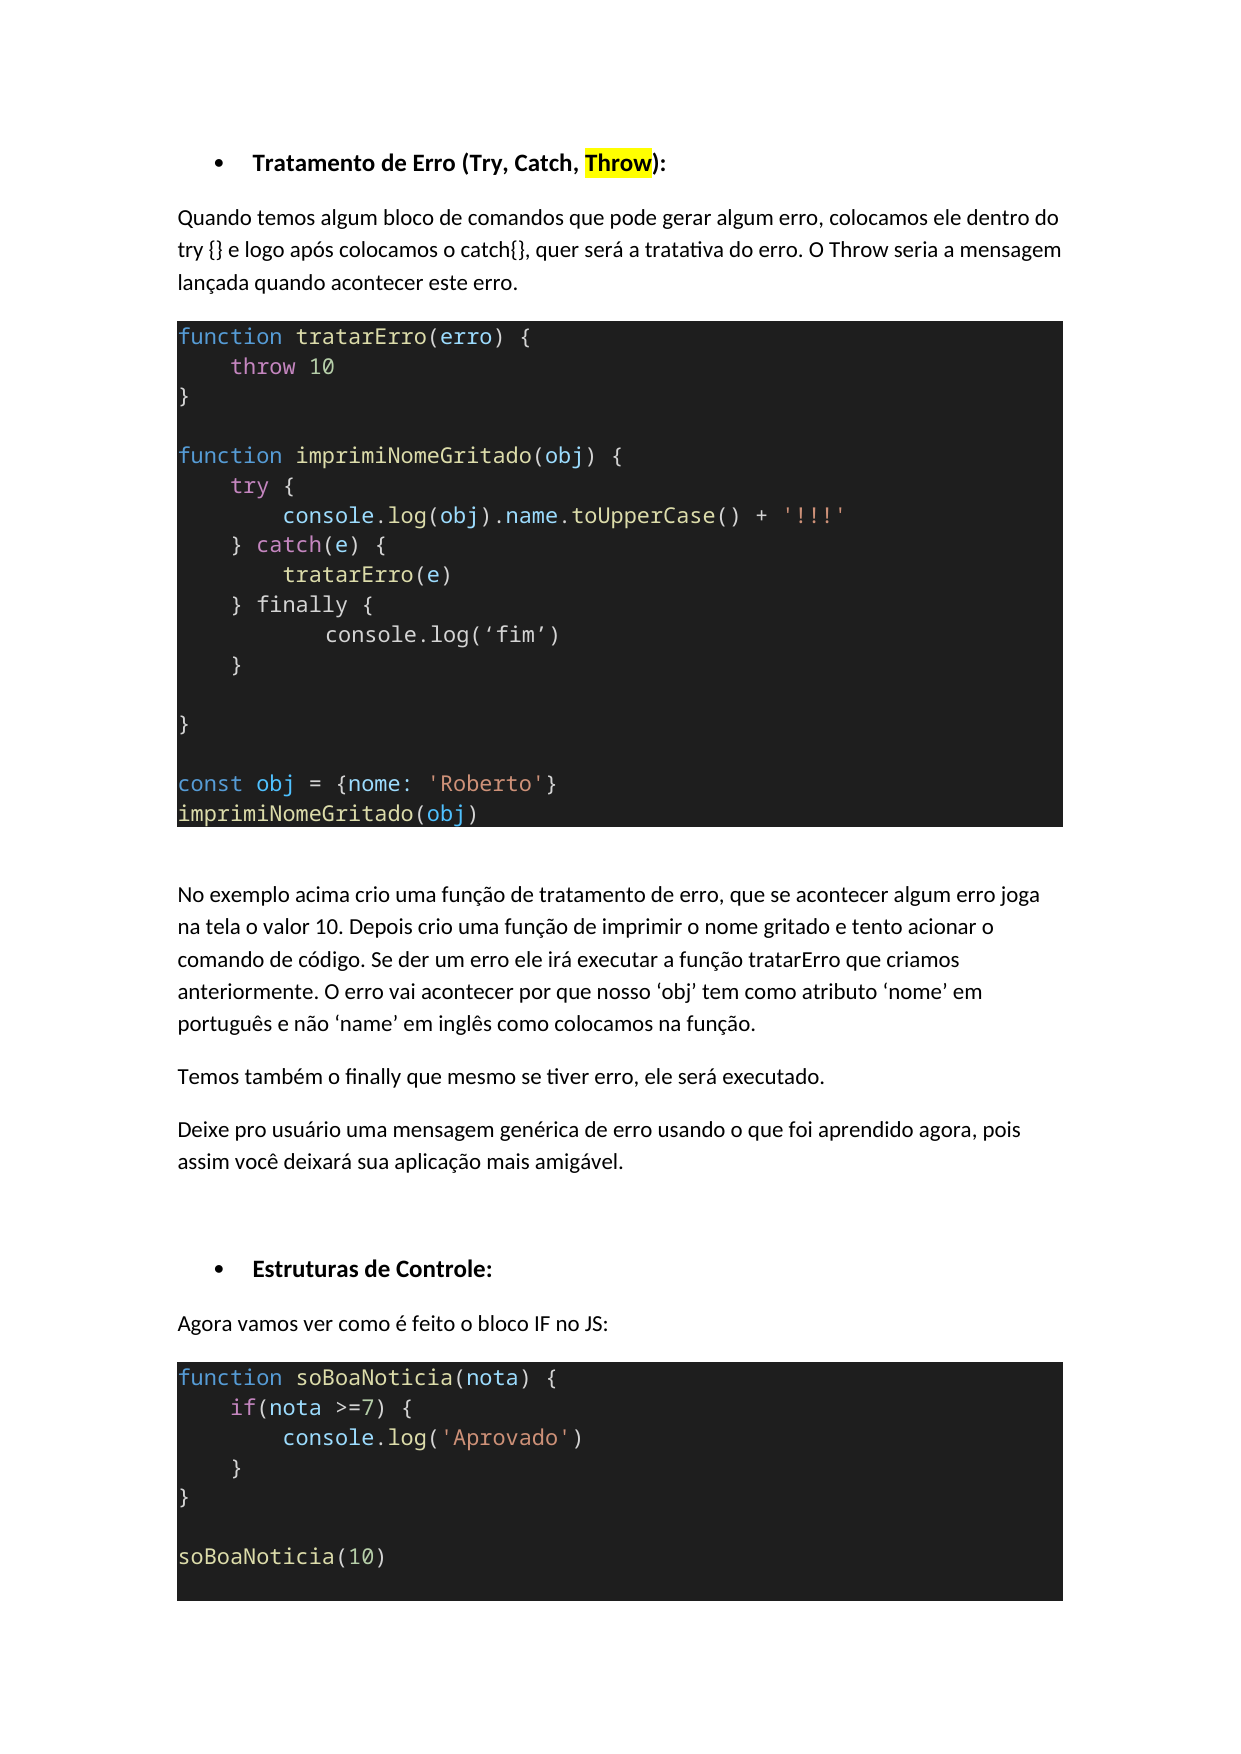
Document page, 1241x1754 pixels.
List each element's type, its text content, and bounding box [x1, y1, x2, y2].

text const obj = {nome: 'Roberto'} [177, 768, 1063, 797]
text function tratarErro(erro) { [177, 321, 1063, 351]
text } [177, 1452, 1063, 1481]
text } catch(e) { [177, 529, 1063, 559]
list Tratamento de Erro (Try, Catch, Throw): [215, 148, 585, 178]
list Tratamento de Erro (Try, Catch, Throw): [652, 148, 1063, 178]
text soBoaNoticia(10) [177, 1541, 1063, 1571]
text try { [177, 470, 1063, 499]
text } [177, 380, 1063, 410]
text function imprimiNomeGritado(obj) { [177, 440, 1063, 470]
text } finally { [177, 589, 1063, 619]
text tratarErro(e) [177, 559, 1063, 589]
text Agora vamos ver como é feito o bloco IF no JS: [177, 1309, 1063, 1337]
text console.log('Aprovado') [177, 1422, 1063, 1452]
text function soBoaNoticia(nota) { [177, 1362, 1063, 1392]
text if(nota >=7) { [177, 1392, 1063, 1422]
text console.log(obj).name.toUpperCase() + '!!!' [177, 499, 1063, 529]
text Quando temos algum bloco de comandos que pode gerar algum erro, colocamos ele dentro do try {} e logo após colocamos o catch{}, quer será a tratativa do erro. O Throw seria a mensagem lançada quando acontecer este erro. [177, 203, 1063, 296]
text Temos também o finally que mesmo se tiver erro, ele será executado. [177, 1062, 1063, 1090]
text console.log(‘fim’) [177, 619, 1063, 648]
text } [177, 708, 1063, 738]
text } [177, 648, 1063, 678]
text } [177, 1481, 1063, 1511]
list Estruturas de Controle: [215, 1253, 1063, 1284]
text imprimiNomeGritado(obj) [177, 797, 1063, 827]
text Deixe pro usuário uma mensagem genérica de erro usando o que foi aprendido agora, pois assim você deixará sua aplicação mais amigável. [177, 1115, 1063, 1175]
text throw 10 [177, 351, 1063, 380]
text No exemplo acima crio uma função de tratamento de erro, que se acontecer algum erro joga na tela o valor 10. Depois crio uma função de imprimir o nome gritado e tento acionar o comando de código. Se der um erro ele irá executar a função tratarErro que criamos anteriormente. O erro vai acontecer por que nosso ‘obj’ tem como atributo ‘nome’ em português e não ‘name’ em inglês como colocamos na função. [177, 880, 1063, 1037]
